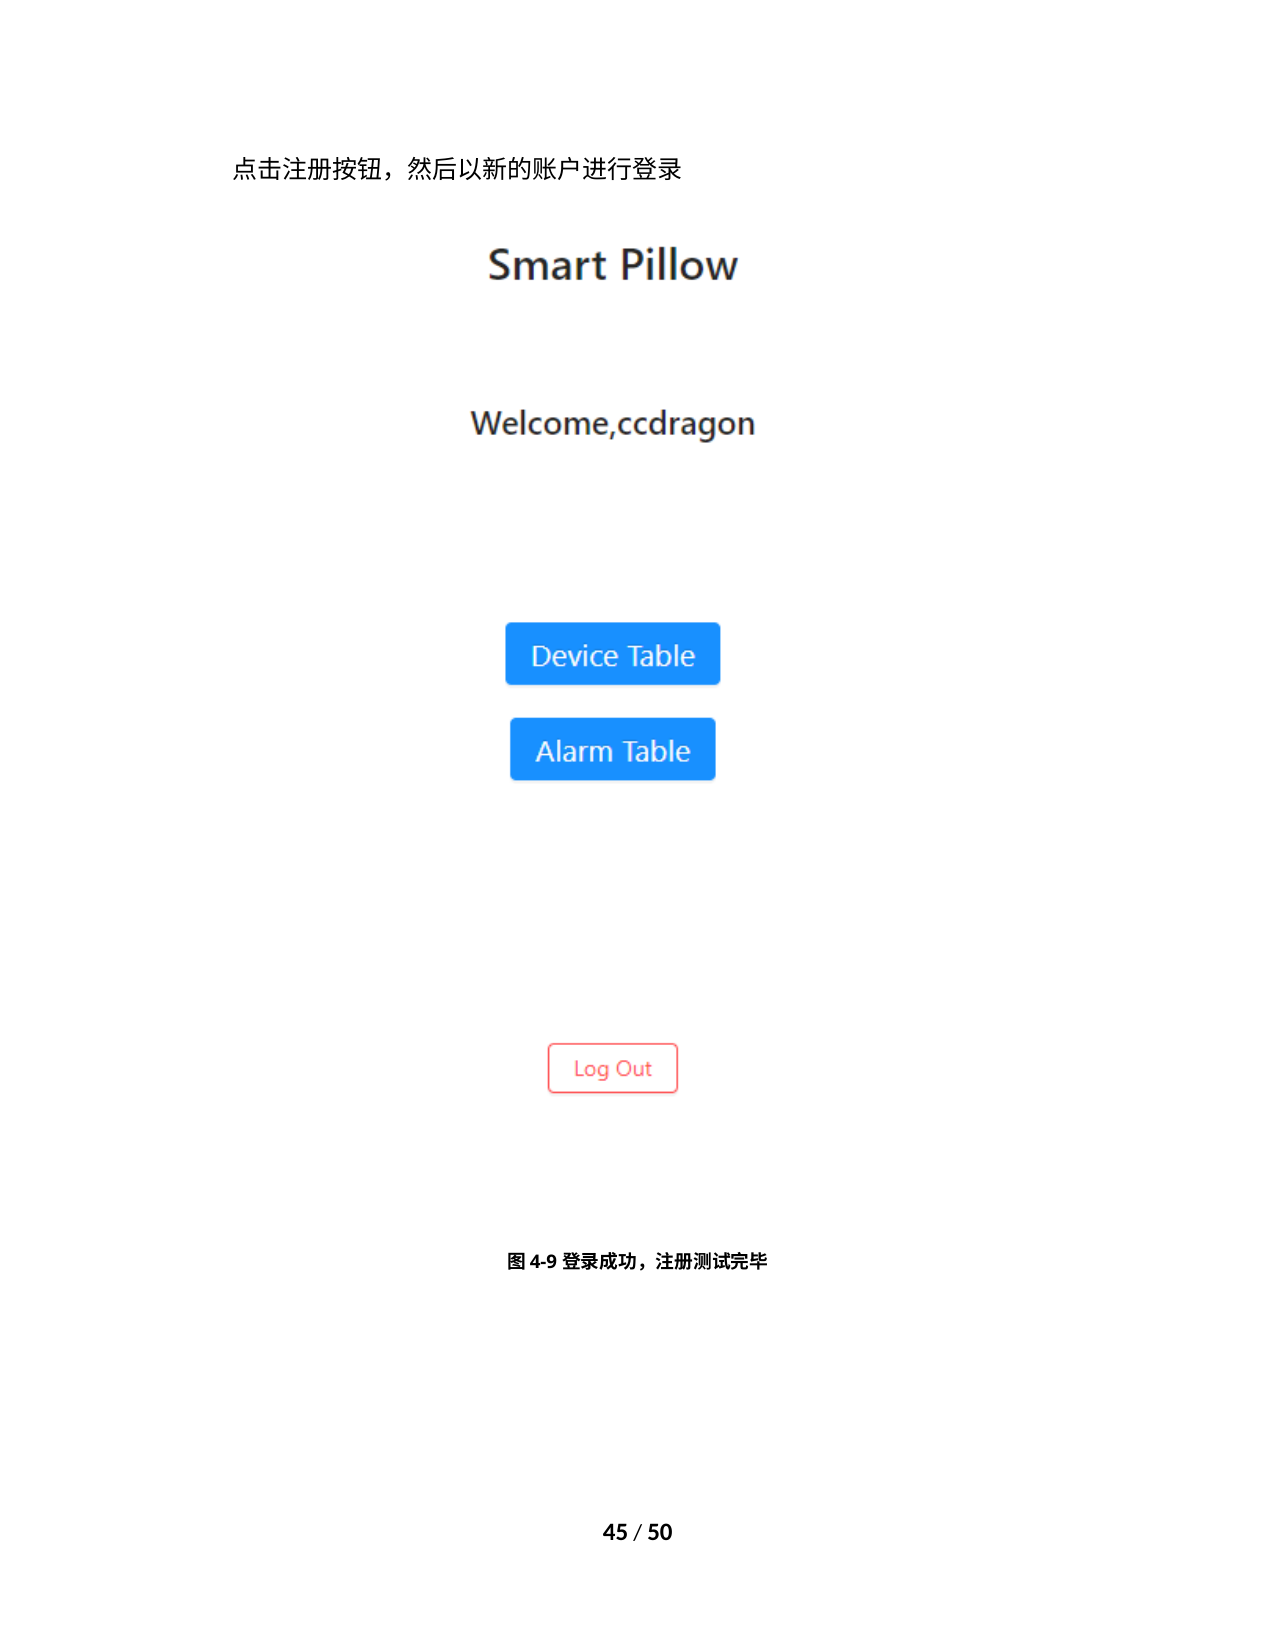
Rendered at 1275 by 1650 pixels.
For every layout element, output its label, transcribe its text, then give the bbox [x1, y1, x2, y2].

picture [386, 205, 889, 1228]
text 点击注册按钮，然后以新的账户进行登录 [187, 150, 1087, 186]
text 图4-9 登录成功，注册测试完毕 [187, 1246, 1087, 1274]
